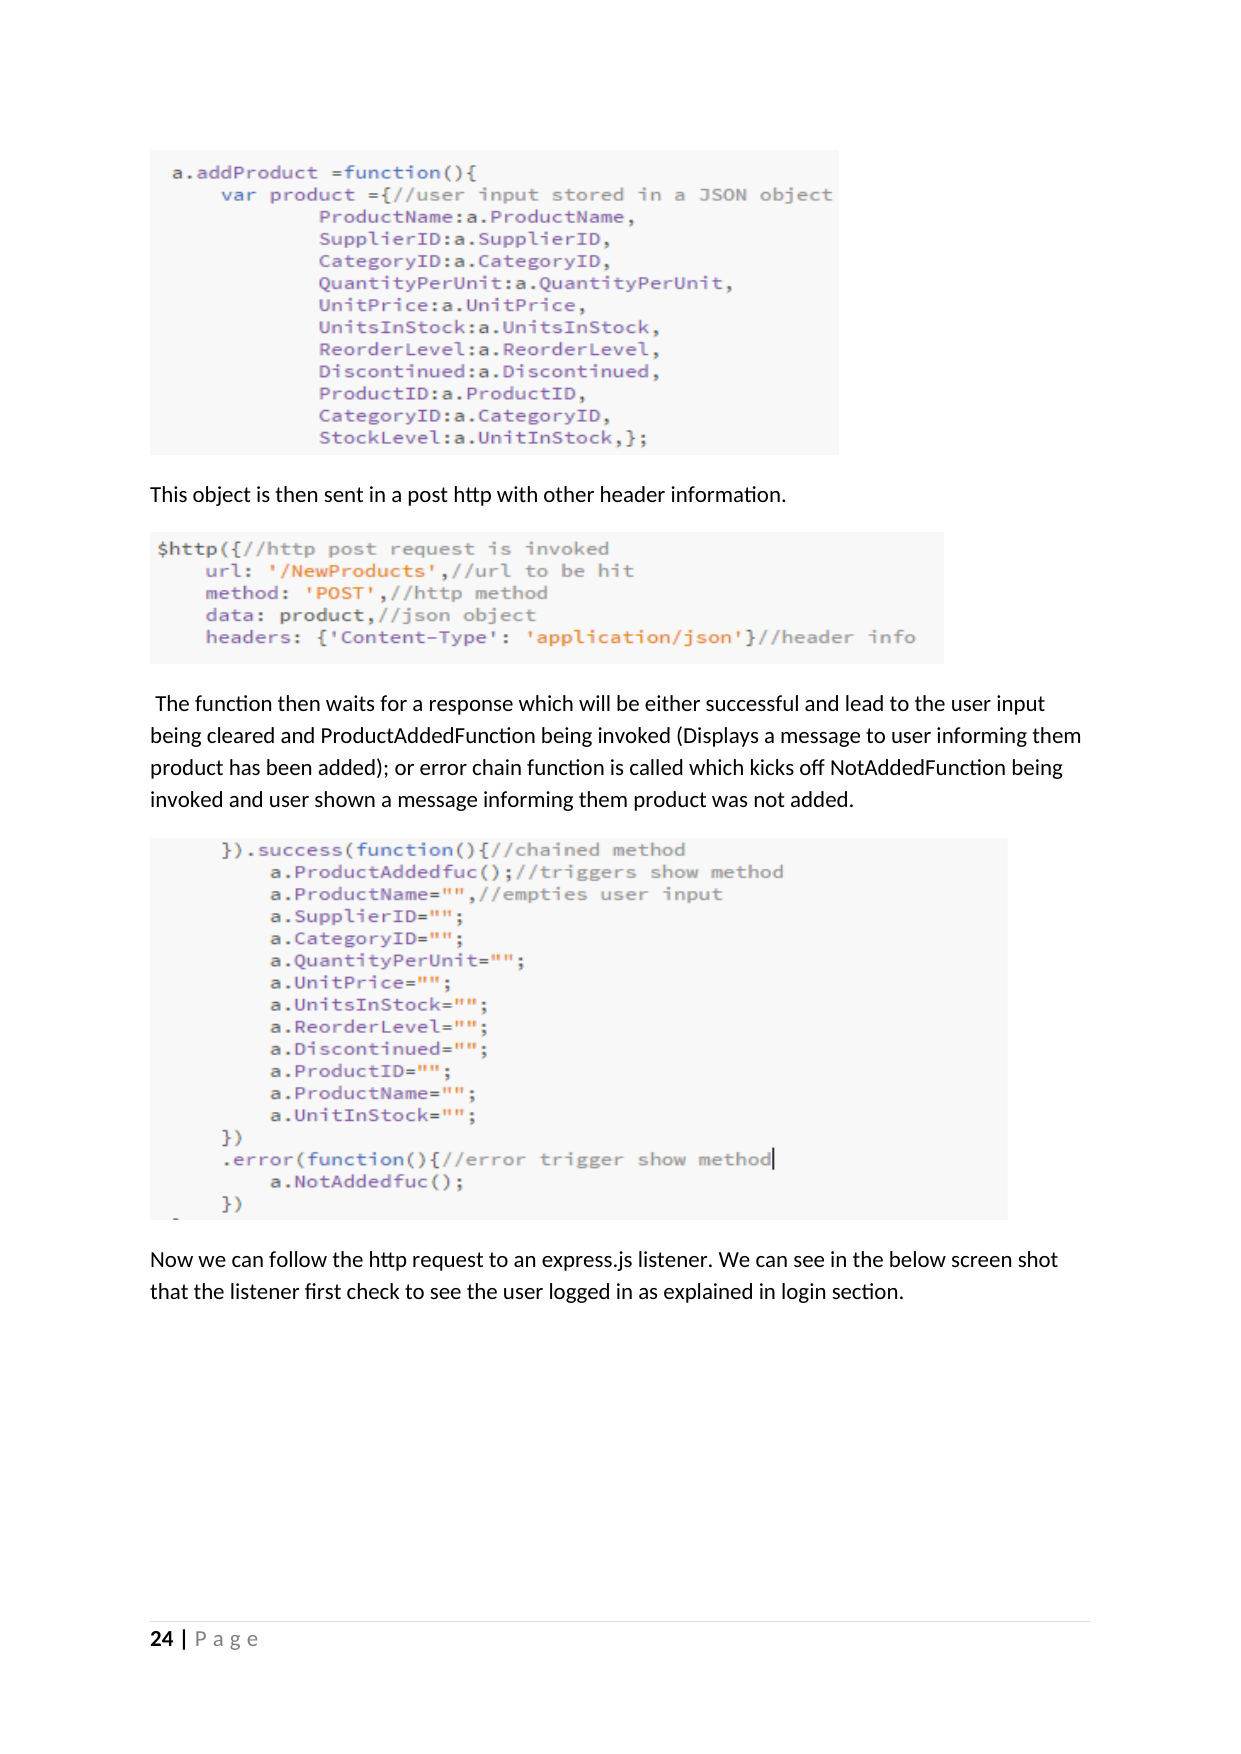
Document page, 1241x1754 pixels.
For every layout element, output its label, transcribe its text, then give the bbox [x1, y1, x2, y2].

picture [150, 150, 839, 455]
text This object is then sent in a post http with other header information. [150, 480, 1090, 508]
picture [150, 532, 944, 664]
text Now we can follow the http request to an express.js listener. We can see in the below screen shot that the listener first check to see the user logged in as explained in login section. [150, 1245, 1090, 1305]
text The function then waits for a response which will be either successful and lead to the user input being cleared and ProductAddedFunction being invoked (Displays a message to user informing them product has been added); or error chain function is called which kicks off NotAddedFunction being invoked and user shown a message informing them product was not added. [150, 689, 1090, 813]
picture [150, 838, 1008, 1220]
